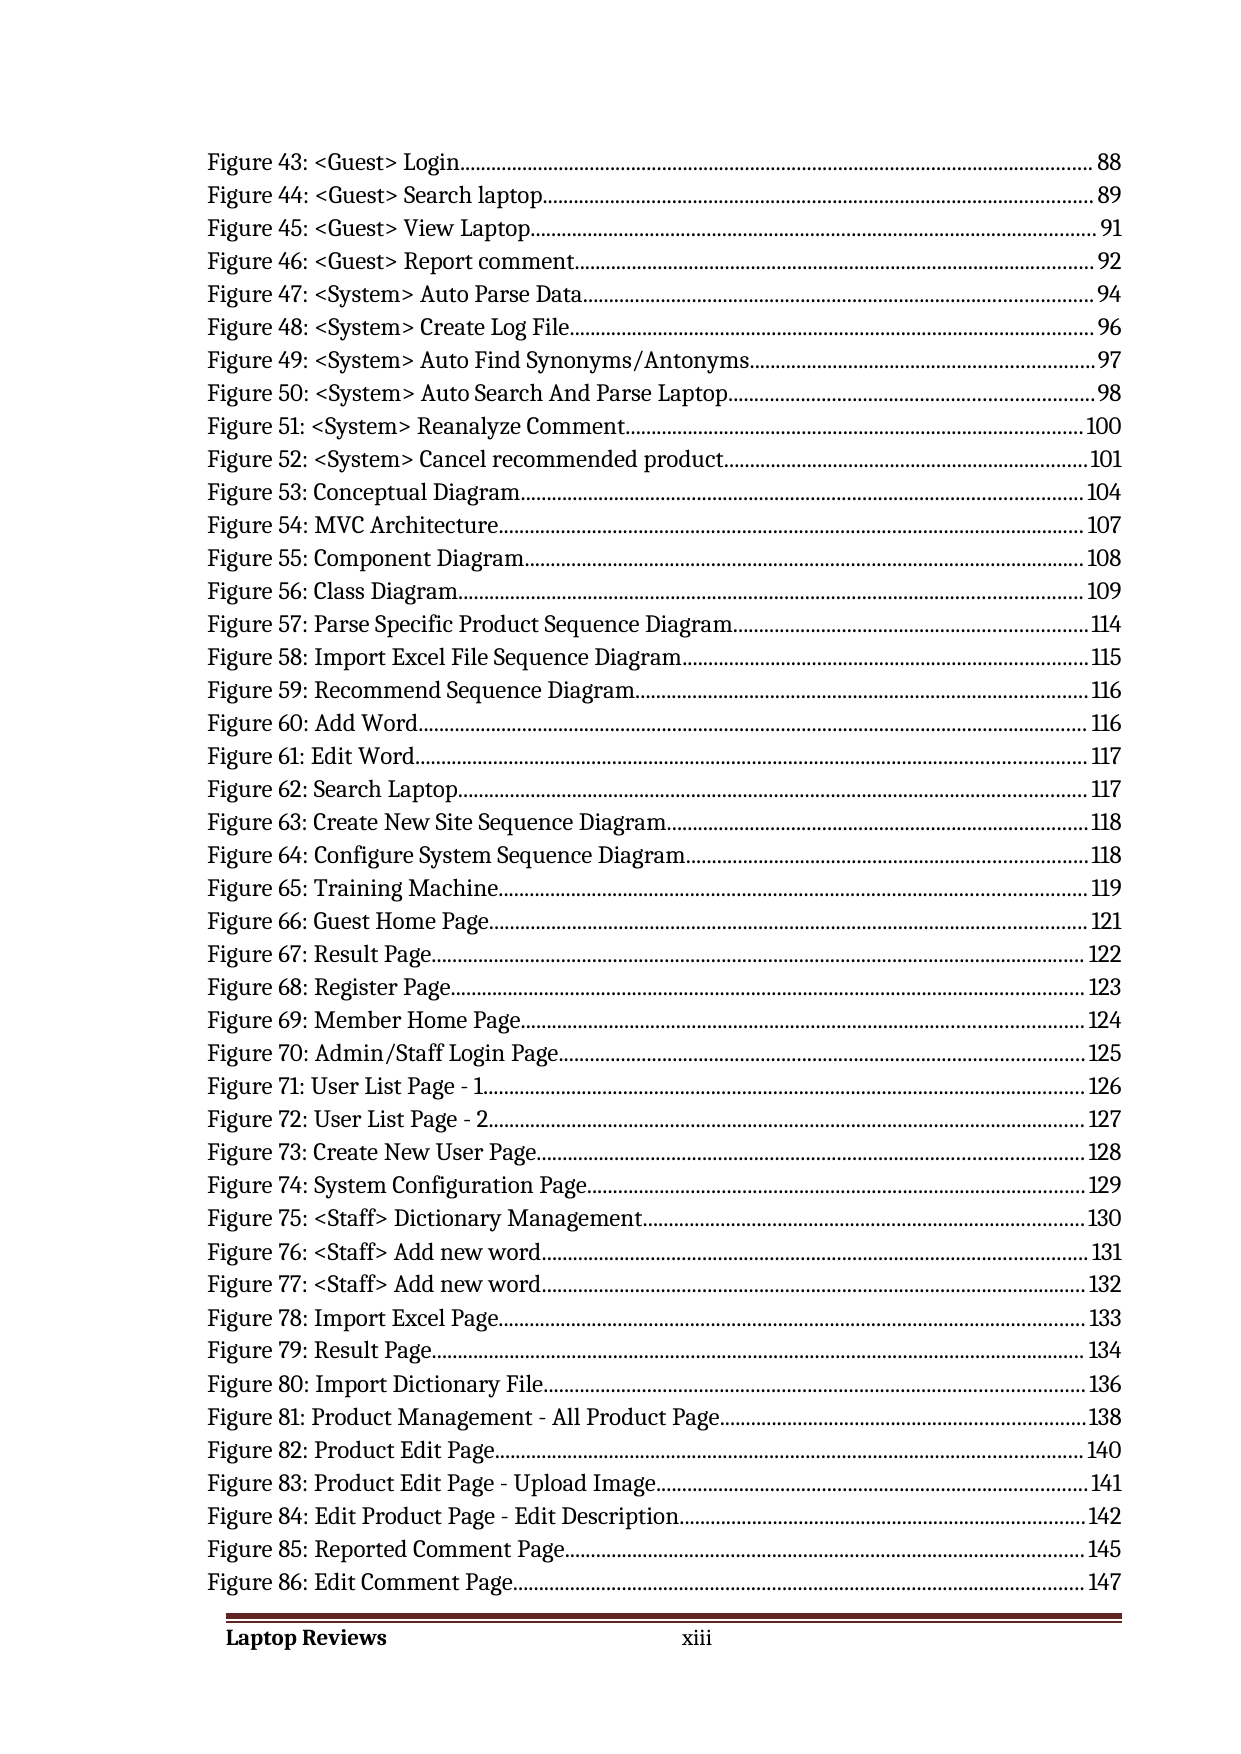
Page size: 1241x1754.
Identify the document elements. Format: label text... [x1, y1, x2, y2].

text Figure 56: Class Diagram 109 [207, 577, 1122, 606]
text Figure 77: <Staff> Add new word 132 [207, 1270, 1122, 1299]
text Figure 55: Component Diagram 108 [207, 544, 1122, 573]
text Figure 49: <System> Auto Find Synonyms/Antonyms 97 [207, 346, 1122, 374]
text Figure 80: Import Dictionary File 136 [207, 1369, 1122, 1398]
text Figure 47: <System> Auto Parse Data 94 [207, 280, 1122, 308]
text Figure 43: <Guest> Login 88 [207, 148, 1122, 176]
text Figure 72: User List Page - 2 127 [207, 1105, 1122, 1134]
text Figure 58: Import Excel File Sequence Diagram 115 [207, 643, 1122, 672]
text Figure 51: <System> Reanalyze Comment 100 [207, 412, 1122, 441]
text Figure 44: <Guest> Search laptop 89 [207, 181, 1122, 209]
text Figure 57: Parse Specific Product Sequence Diagram 114 [207, 610, 1122, 639]
text Figure 65: Training Machine 119 [207, 874, 1122, 903]
text Figure 67: Result Page 122 [207, 940, 1122, 969]
text Figure 79: Result Page 134 [207, 1336, 1122, 1365]
text Figure 63: Create New Site Sequence Diagram 118 [207, 808, 1122, 837]
text Figure 71: User List Page - 1 126 [207, 1072, 1122, 1101]
text Figure 70: Admin/Staff Login Page 125 [207, 1039, 1122, 1068]
text Figure 61: Edit Word 117 [207, 742, 1122, 771]
text Figure 85: Reported Comment Page 145 [207, 1534, 1122, 1563]
text Figure 54: MVC Architecture 107 [207, 511, 1122, 540]
text Figure 69: Member Home Page 124 [207, 1006, 1122, 1035]
text Figure 64: Configure System Sequence Diagram 118 [207, 841, 1122, 870]
text Figure 86: Edit Comment Page 147 [207, 1568, 1122, 1596]
text Figure 76: <Staff> Add new word 131 [207, 1237, 1122, 1266]
text Figure 59: Recommend Sequence Diagram 116 [207, 676, 1122, 705]
text Figure 50: <System> Auto Search And Parse Laptop 98 [207, 379, 1122, 408]
text Figure 78: Import Excel Page 133 [207, 1303, 1122, 1332]
text Figure 82: Product Edit Page 140 [207, 1436, 1122, 1464]
text Figure 74: System Configuration Page 129 [207, 1171, 1122, 1200]
text Figure 46: <Guest> Report comment 92 [207, 247, 1122, 276]
text Figure 45: <Guest> View Laptop 91 [207, 214, 1122, 242]
text Figure 66: Guest Home Page 121 [207, 907, 1122, 936]
text Figure 48: <System> Create Log File 96 [207, 313, 1122, 342]
text Figure 81: Product Management - All Product Page 138 [207, 1402, 1122, 1431]
text Figure 68: Register Page 123 [207, 973, 1122, 1002]
text Figure 84: Edit Product Page - Edit Description 142 [207, 1502, 1122, 1530]
text Figure 73: Create New User Page 128 [207, 1138, 1122, 1167]
text Figure 75: <Staff> Dictionary Management 130 [207, 1204, 1122, 1233]
text Figure 62: Search Laptop 117 [207, 775, 1122, 804]
text Figure 83: Product Edit Page - Upload Image 141 [207, 1468, 1122, 1497]
text Figure 60: Add Word 116 [207, 709, 1122, 738]
text Figure 53: Conceptual Diagram 104 [207, 478, 1122, 507]
text Figure 52: <System> Cancel recommended product 101 [207, 445, 1122, 474]
